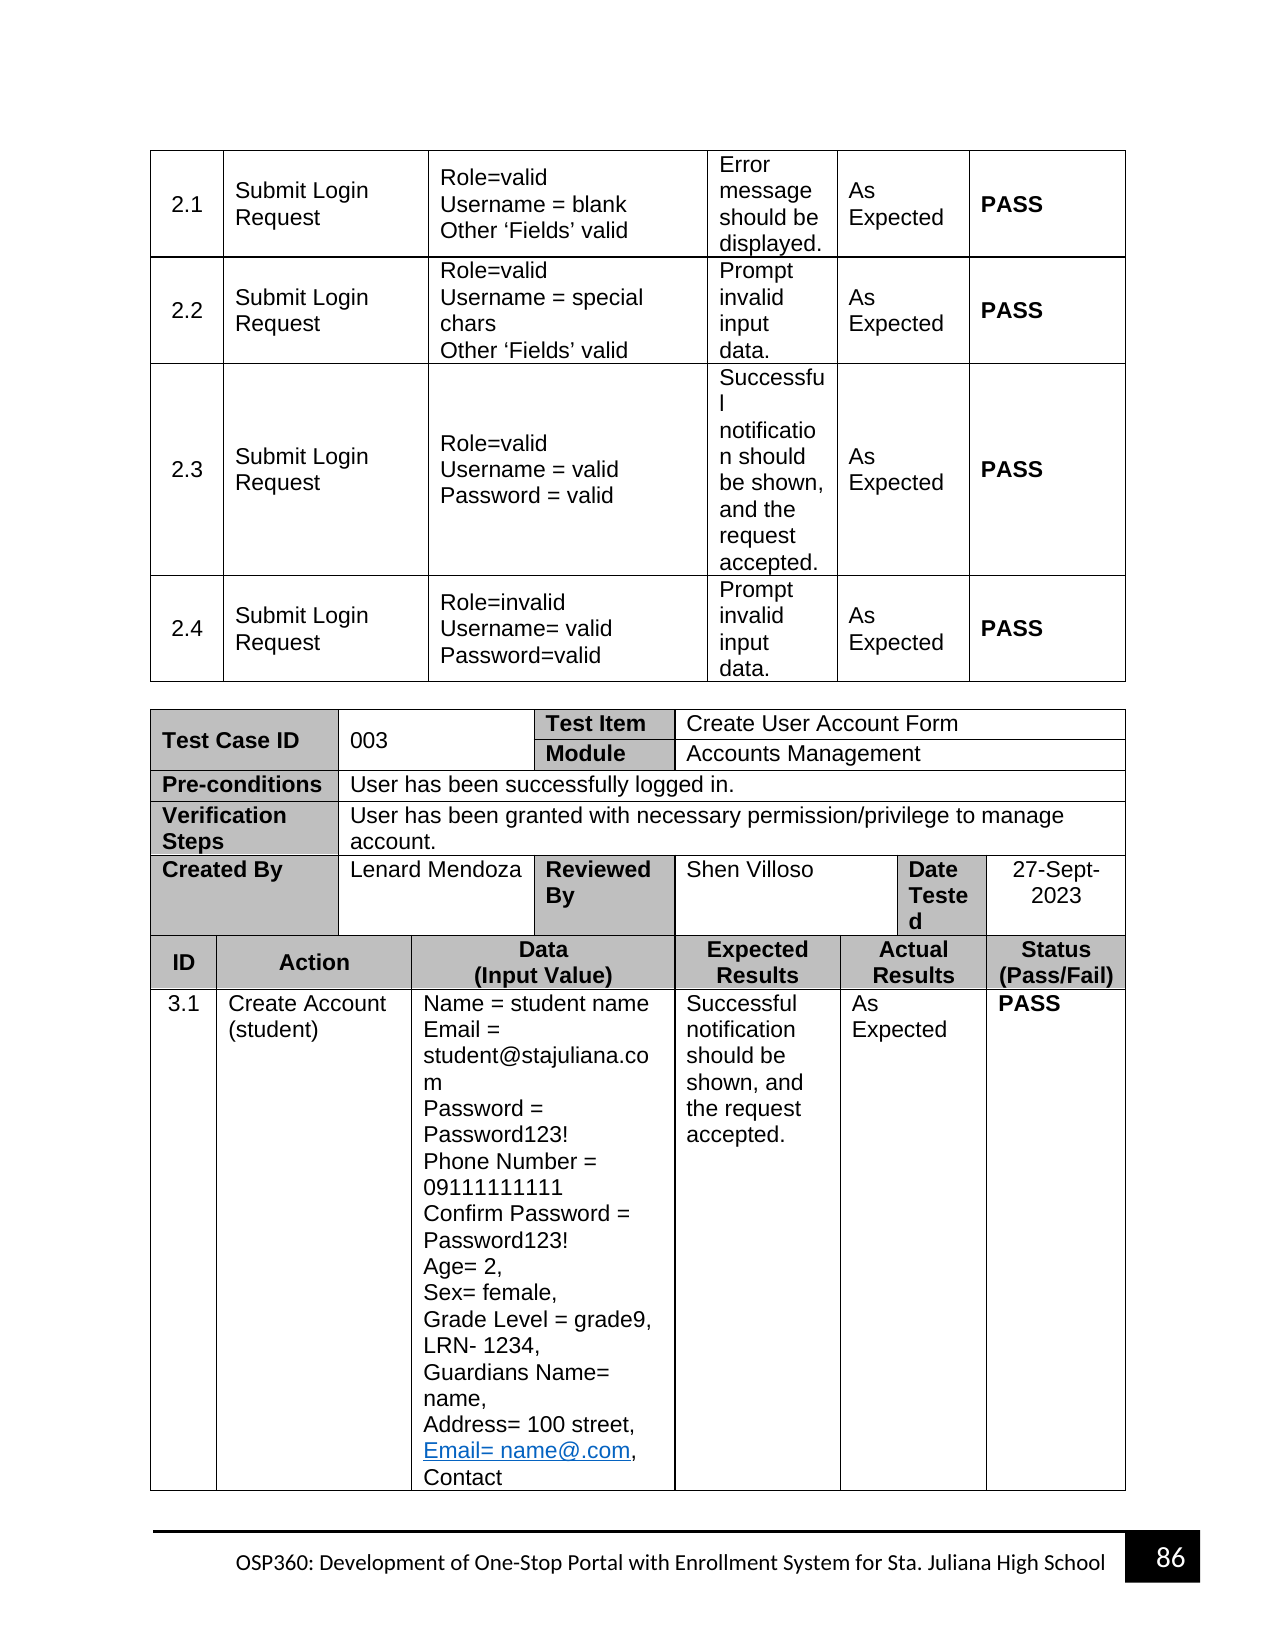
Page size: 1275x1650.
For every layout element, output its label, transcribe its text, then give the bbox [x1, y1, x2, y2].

table_cell 2.3 [151, 364, 223, 575]
table_cell Submit Login Request [224, 364, 428, 575]
table_cell PASS [970, 576, 1125, 681]
table_cell As Expected [838, 151, 969, 256]
table_cell Data (Input Value) [412, 936, 674, 988]
table_cell Status (Pass/Fail) [987, 936, 1125, 988]
table_cell Role=valid Username = valid Password = valid [429, 364, 707, 575]
table_cell 2.2 [151, 258, 223, 363]
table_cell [676, 990, 840, 1490]
table_cell As Expected [841, 990, 986, 1490]
table_cell Accounts Management [676, 740, 1125, 770]
table_header Test Item [535, 710, 674, 739]
table_cell ID [151, 936, 216, 988]
table_cell PASS [987, 990, 1125, 1490]
table_cell Pre-conditions [151, 771, 338, 801]
table_cell Verification Steps [151, 802, 338, 854]
table_cell PASS [970, 151, 1125, 256]
table_cell Prompt invalid input data. [708, 576, 837, 681]
table_cell Reviewed By [535, 856, 674, 935]
table_header 003 [339, 710, 534, 770]
table_cell Role=valid Username = special chars Other ‘Fields’ valid [429, 258, 707, 363]
table_cell 2.1 [151, 151, 223, 256]
table_cell 27-Sept-2023 [987, 856, 1125, 935]
table_header Test Case ID [151, 710, 338, 770]
table_cell Actual Results [841, 936, 986, 988]
table_cell 3.1 [151, 990, 216, 1490]
table_cell Error message should be displayed. [708, 151, 837, 256]
table_cell As Expected [838, 576, 969, 681]
table_cell Submit Login Request [224, 576, 428, 681]
table_cell Submit Login Request [224, 258, 428, 363]
table_cell Role=invalid Username= valid Password=valid [429, 576, 707, 681]
table_cell Date Tested [898, 856, 986, 935]
table_cell PASS [970, 258, 1125, 363]
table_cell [217, 990, 411, 1490]
table_cell Prompt invalid input data. [708, 258, 837, 363]
table_cell Submit Login Request [224, 151, 428, 256]
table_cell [412, 990, 674, 1490]
table_cell Action [217, 936, 411, 988]
table_cell As Expected [838, 364, 969, 575]
table_cell Lenard Mendoza [339, 856, 534, 935]
table_cell User has been granted with necessary permission/privilege to manage account. [339, 802, 1125, 854]
table_cell As Expected [838, 258, 969, 363]
table_cell PASS [970, 364, 1125, 575]
table_cell User has been successfully logged in. [339, 771, 1125, 801]
table_cell Shen Villoso [676, 856, 897, 935]
table_cell Created By [151, 856, 338, 935]
table_header Create User Account Form [676, 710, 1125, 739]
table_cell Module [535, 740, 674, 770]
table_cell Role=valid Username = blank Other ‘Fields’ valid [429, 151, 707, 256]
table_cell Successful notification should be shown, and the request accepted. [708, 364, 837, 575]
table_cell 2.4 [151, 576, 223, 681]
table_cell Expected Results [676, 936, 840, 988]
